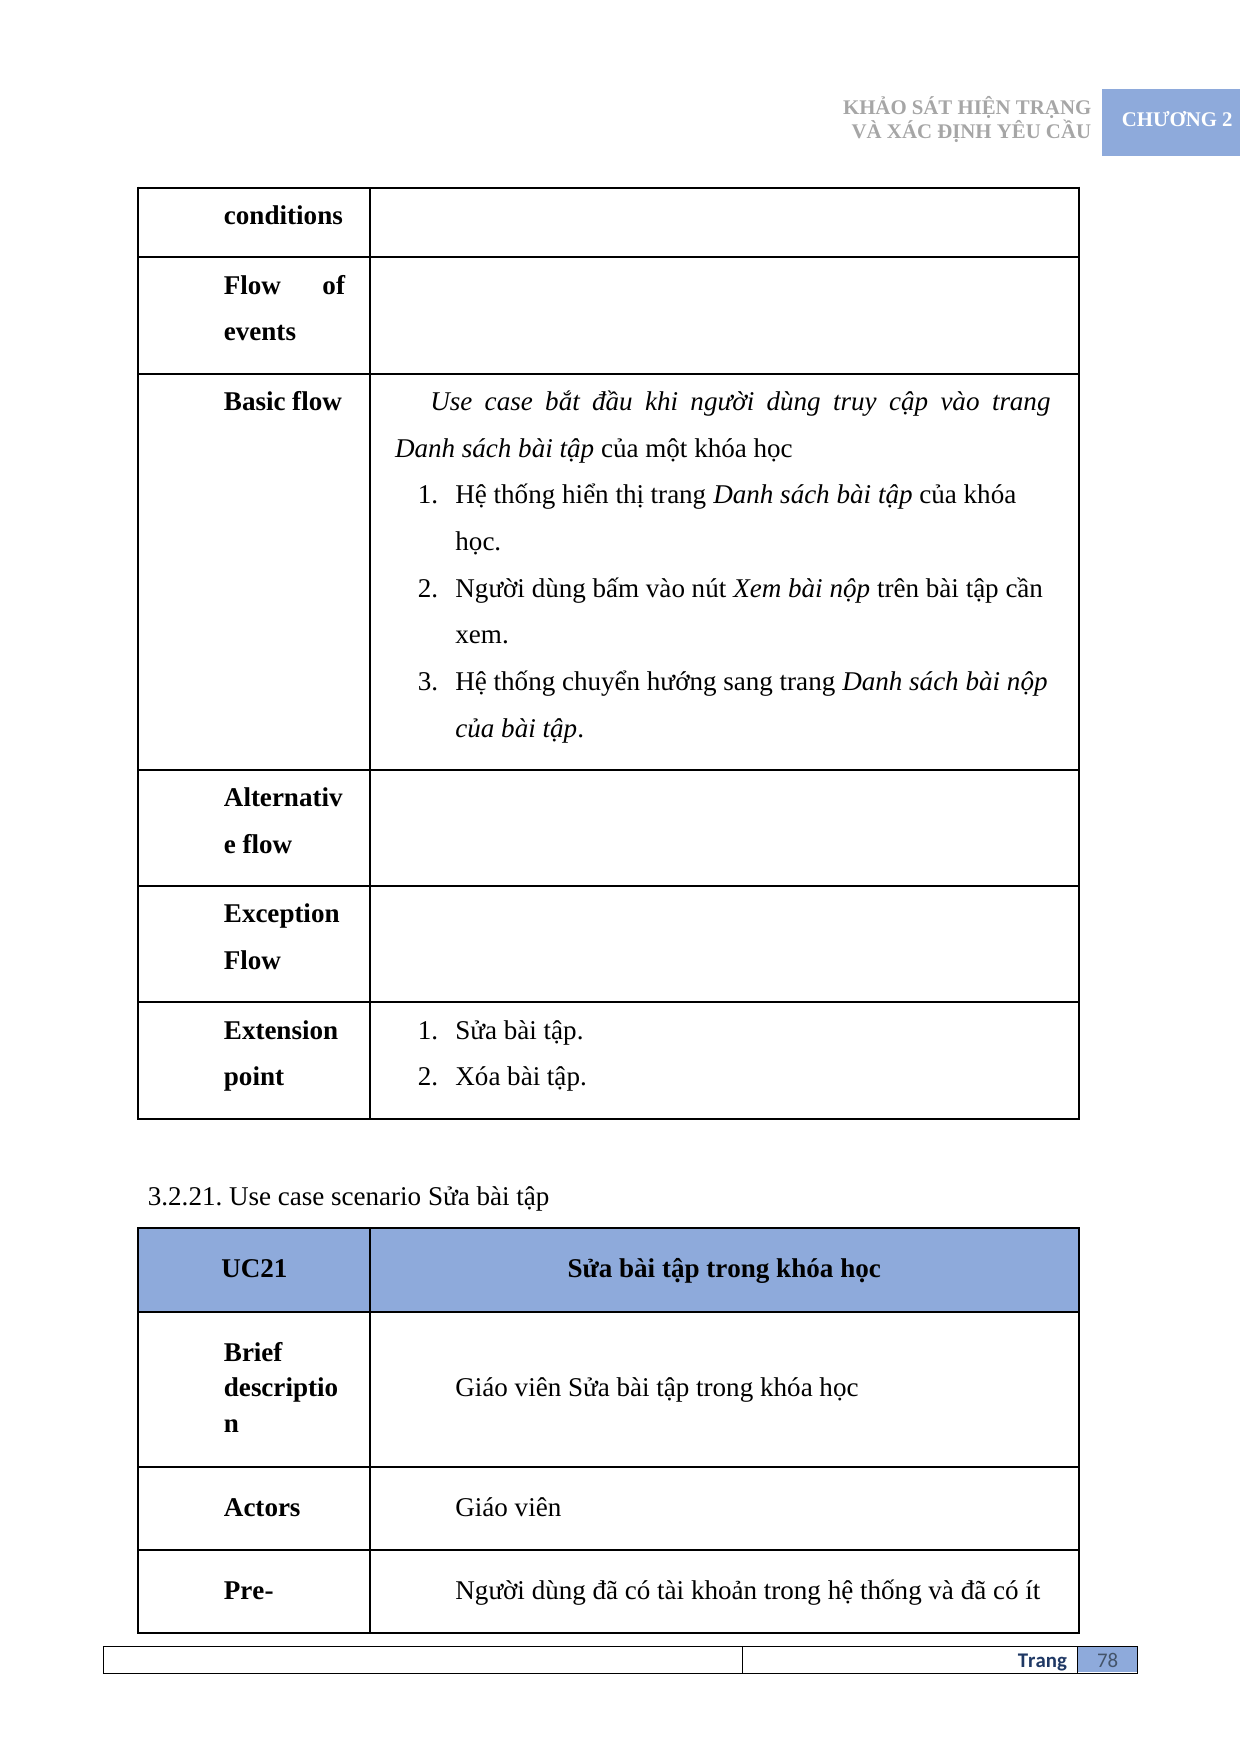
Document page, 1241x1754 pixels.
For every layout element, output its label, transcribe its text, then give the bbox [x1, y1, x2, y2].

table_cell Pre-conditions [139, 1551, 369, 1632]
table_cell Extension point [139, 1003, 369, 1117]
subtitle 3.2.21. Use case scenario Sửa bài tập [148, 1180, 1122, 1211]
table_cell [371, 189, 1078, 256]
table_cell Giáo viên [371, 1468, 1078, 1549]
table_header Sửa bài tập trong khóa học [371, 1229, 1078, 1311]
table_cell Use case bắt đầu khi người dùng truy cập vào trang Danh sách bài tập của một khóa học Hệ thống hiển thị trang Danh sách bài tập của khóa học. Người dùng bấm vào nút Xem bài nộp trên bài tập cần xem. Hệ thống chuyển hướng sang trang Danh sách bài nộp của bài tập. [371, 375, 1078, 769]
table_cell Brief description [139, 1313, 369, 1466]
table_cell Flow of events [139, 258, 369, 372]
table_cell Sửa bài tập. Xóa bài tập. [371, 1003, 1078, 1117]
table_cell Giáo viên Sửa bài tập trong khóa học [371, 1313, 1078, 1466]
table_cell Exception Flow [139, 887, 369, 1001]
table_cell Actors [139, 1468, 369, 1549]
table_header UC21 [139, 1229, 369, 1311]
table_cell Post-conditions [139, 189, 369, 256]
table_cell Basic flow [139, 375, 369, 769]
table_cell [371, 771, 1078, 885]
table_cell [371, 258, 1078, 372]
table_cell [371, 1551, 1078, 1632]
table_cell Alternative flow [139, 771, 369, 885]
table_cell [371, 887, 1078, 1001]
